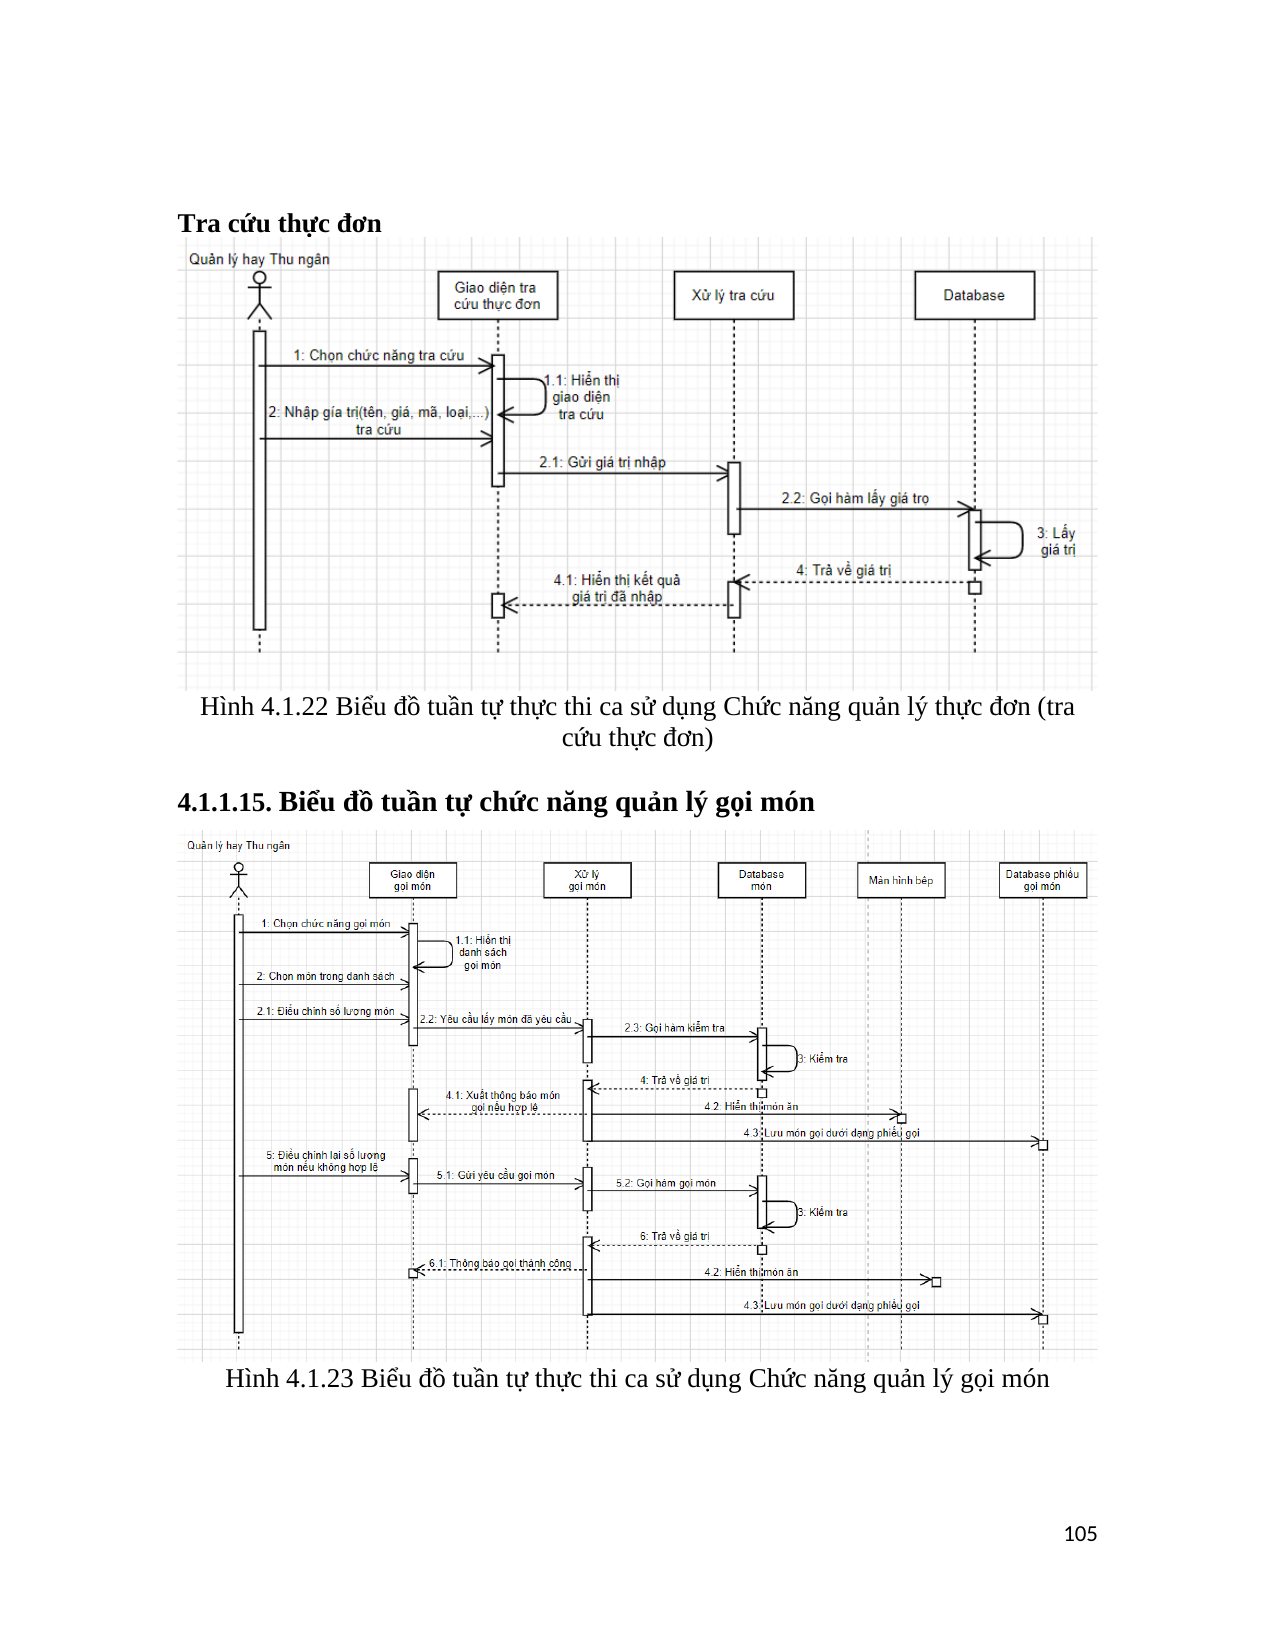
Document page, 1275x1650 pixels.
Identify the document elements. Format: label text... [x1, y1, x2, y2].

text Hình 4.1.23 Biểu đồ tuần tự thực thi ca sử dụng Chức năng quản lý gọi món [177, 1362, 1098, 1393]
picture [177, 830, 1098, 1362]
text Tra cứu thực đơn [177, 207, 1098, 237]
picture [177, 237, 1098, 691]
text 4.1.1.15. Biểu đồ tuần tự chức năng quản lý gọi món [177, 784, 1098, 817]
text Hình 4.1.22 Biểu đồ tuần tự thực thi ca sử dụng Chức năng quản lý thực đơn (tra cứu thực đơn) [177, 691, 1098, 753]
